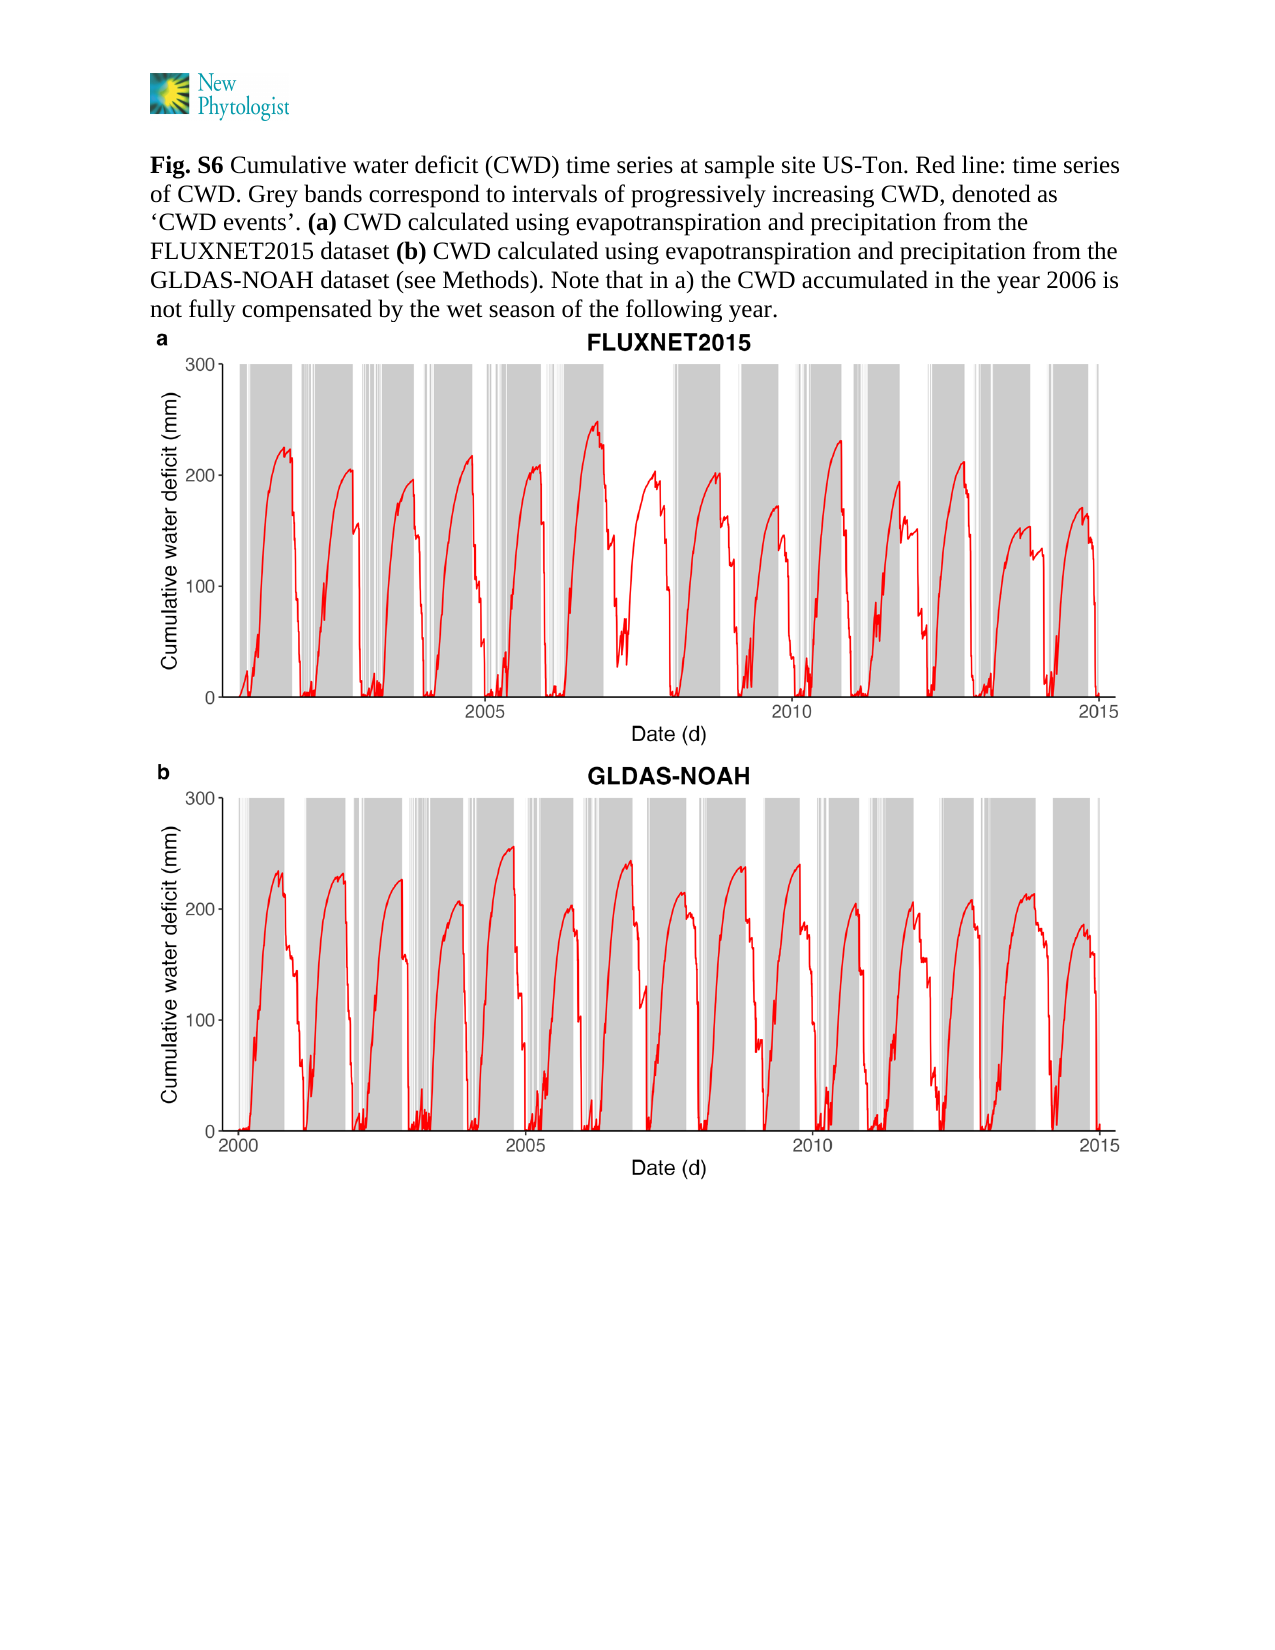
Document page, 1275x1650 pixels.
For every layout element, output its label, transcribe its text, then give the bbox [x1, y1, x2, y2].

picture [150, 322, 1125, 1190]
picture [150, 73, 289, 121]
text Fig. S6 Note that in a) the CWD accumulated in the year 2006 is not fully compensated by the wet season of the following year. [150, 150, 1125, 322]
